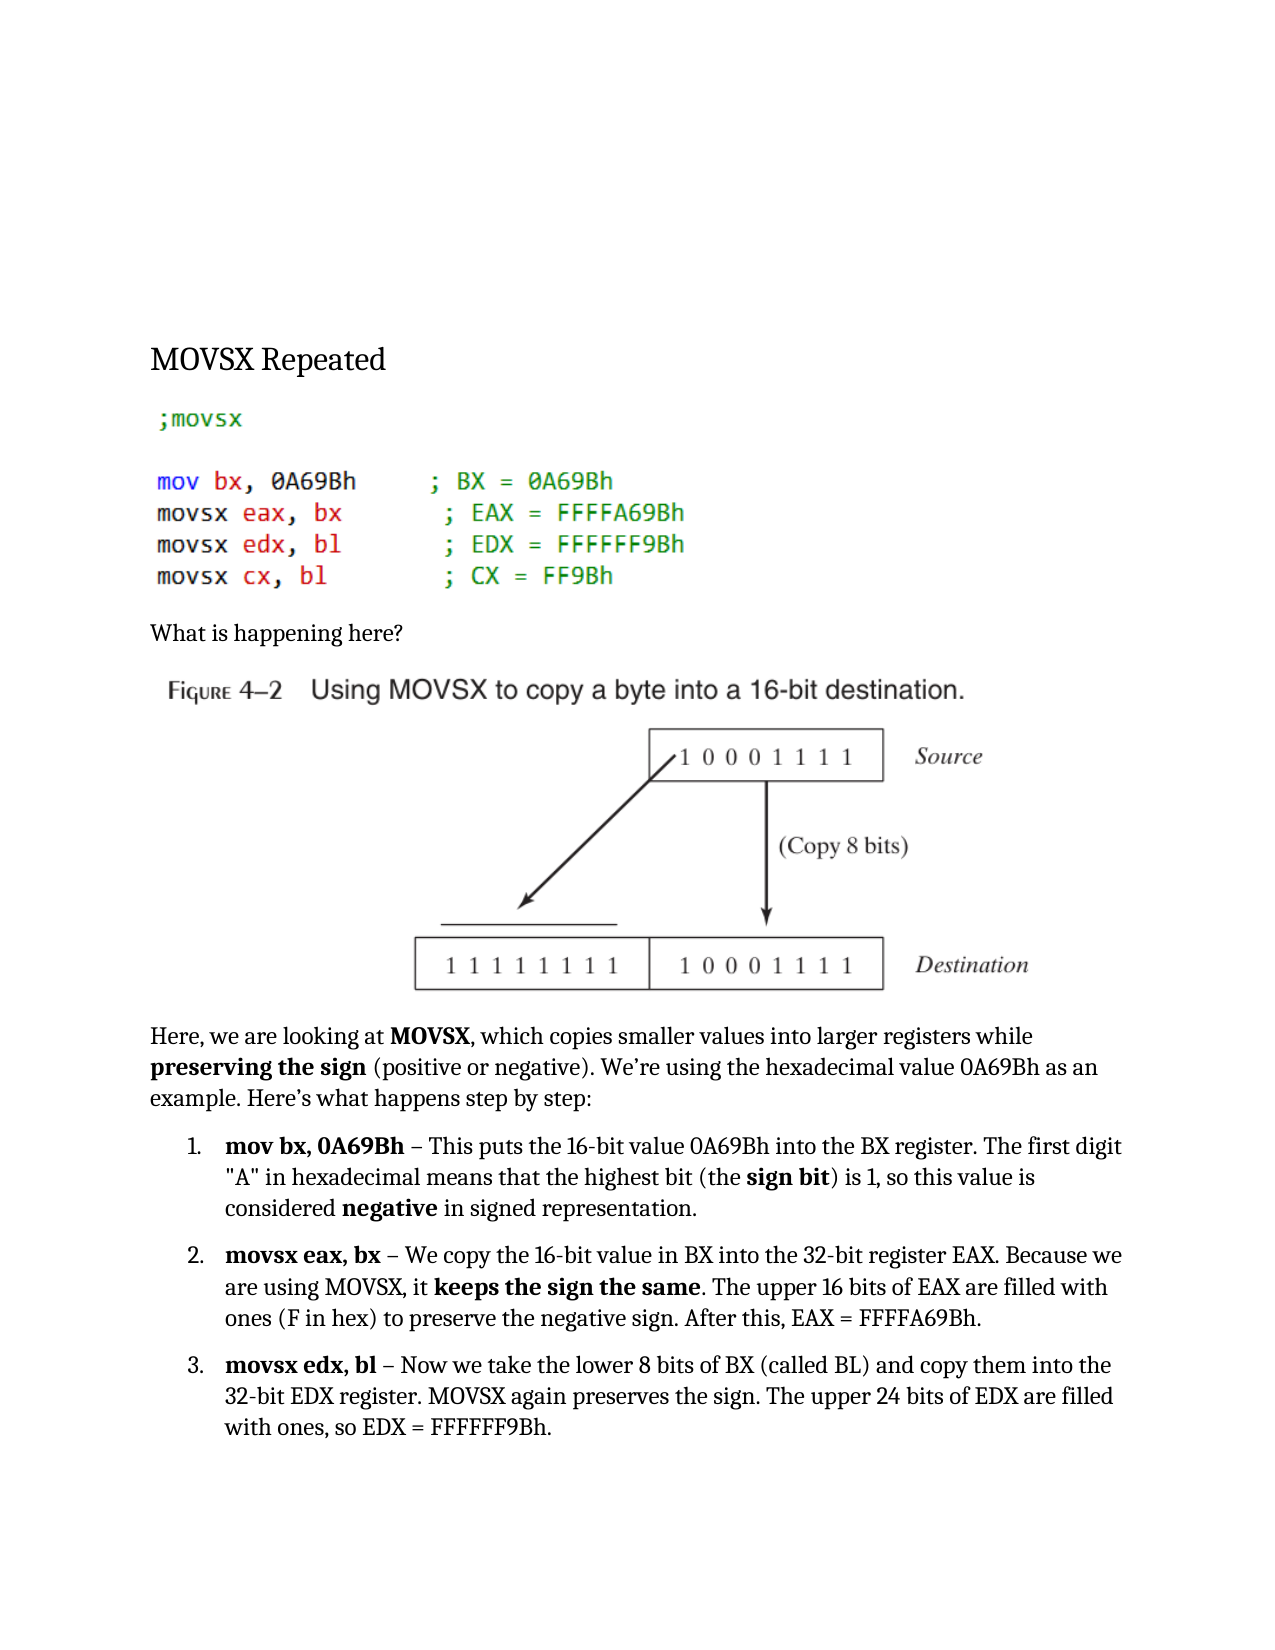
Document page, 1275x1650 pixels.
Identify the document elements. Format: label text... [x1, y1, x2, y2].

text MOVSX Repeated [150, 341, 1125, 379]
text What is happening here? [150, 619, 1125, 648]
list movsx edx, bl – Now we take the lower 8 bits of BX (called BL) and copy them into the 32-bit EDX register. MOVSX again preserves the sign. The upper 24 bits of EDX are filled with ones, so EDX = FFFFFF9Bh. [187, 1351, 1125, 1442]
list mov bx, 0A69Bh – This puts the 16-bit value 0A69Bh into the BX register. The first digit "A" in hexadecimal means that the highest bit (the sign bit) is 1, so this value is considered negative in signed representation. [187, 1132, 1125, 1222]
picture [155, 666, 1060, 1003]
picture [150, 398, 718, 600]
list movsx eax, bx – We copy the 16-bit value in BX into the 32-bit register EAX. Because we are using MOVSX, it keeps the sign the same. The upper 16 bits of EAX are filled with ones (F in hex) to preserve the negative sign. After this, EAX = FFFFA69Bh. [187, 1241, 1125, 1332]
text Here, we are looking at MOVSX, which copies smaller values into larger registers while preserving the sign (positive or negative). We’re using the hexadecimal value 0A69Bh as an example. Here’s what happens step by step: [150, 1022, 1125, 1113]
